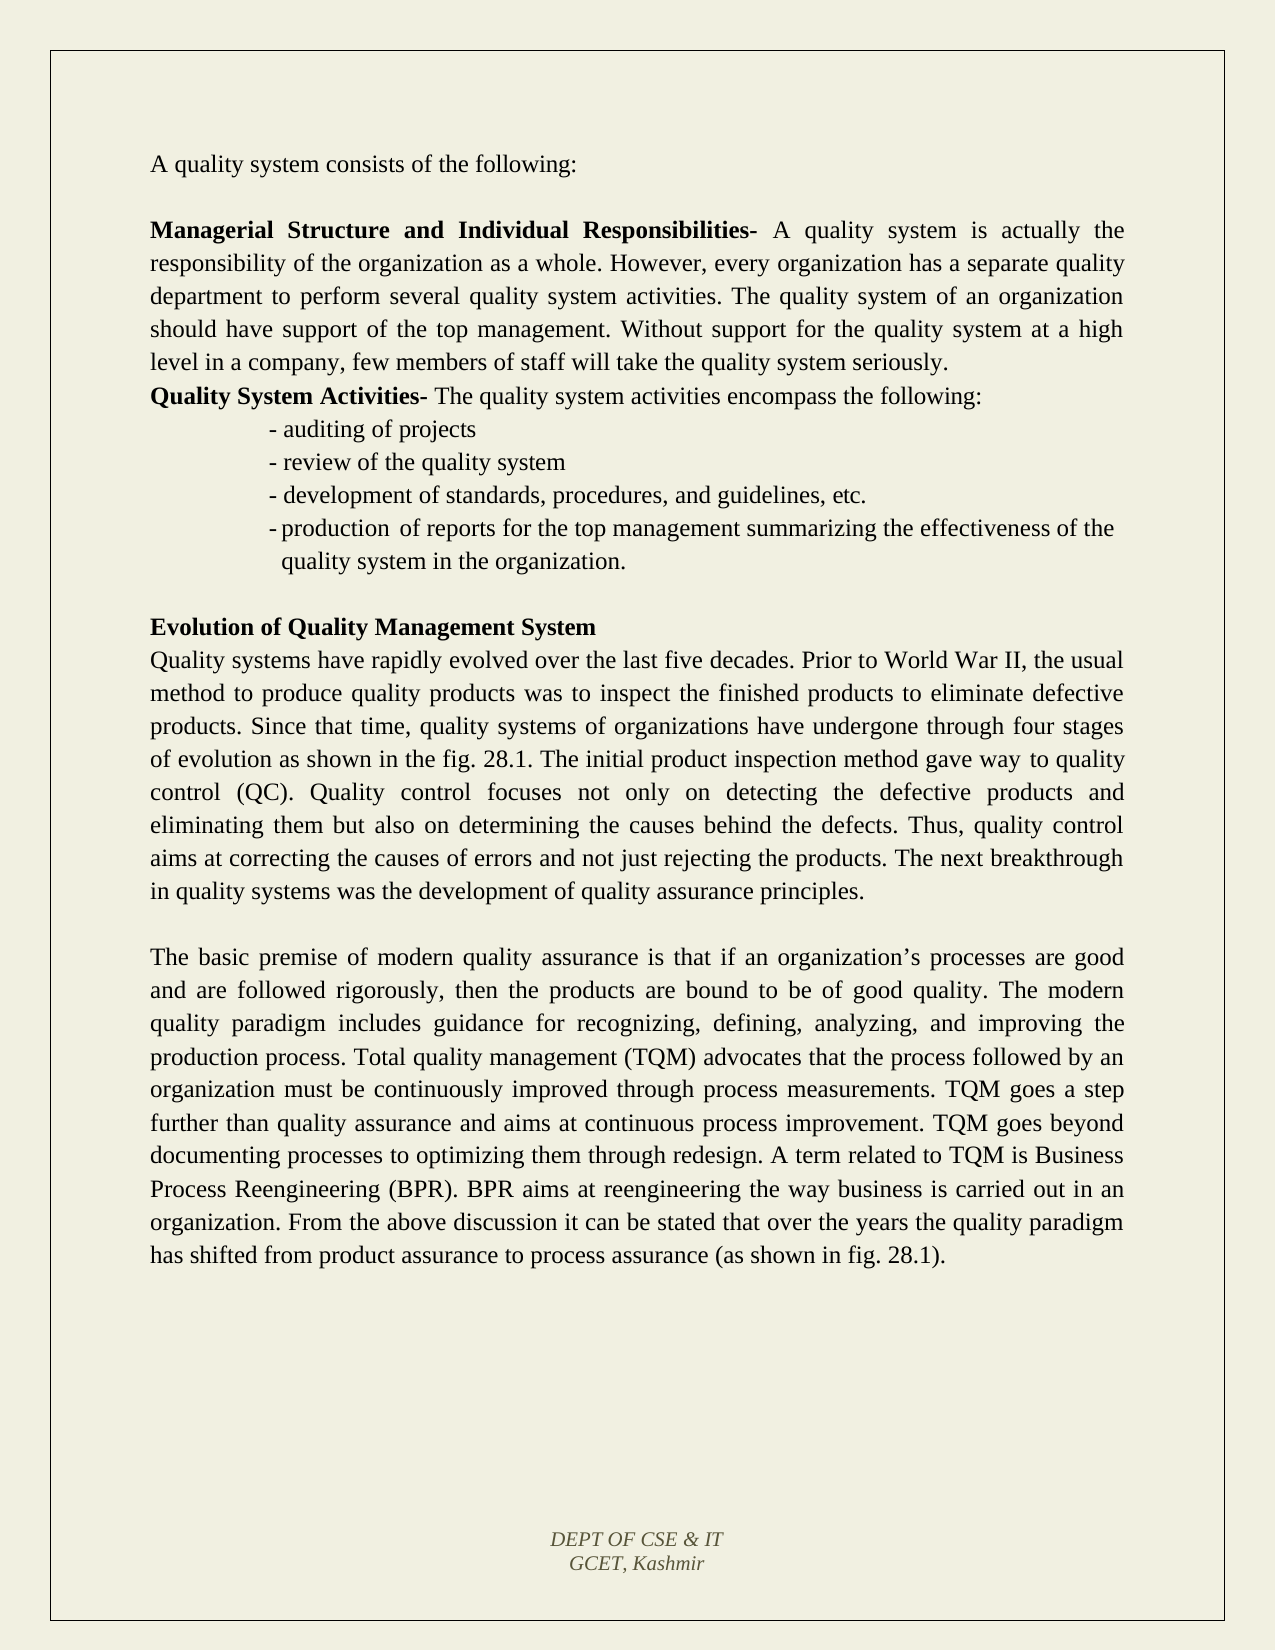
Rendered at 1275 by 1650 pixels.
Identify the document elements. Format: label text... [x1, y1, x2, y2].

list development of standards, procedures, and guidelines, etc. [269, 480, 1162, 508]
text Quality systems have rapidly evolved over the last five decades. Prior to World War II, the usual method to produce quality products was to inspect the finished products to eliminate defective products. Since that time, quality systems of organizations have undergone through four stages of evolution as shown in the fig. 28.1. The initial product inspection method gave way to quality control (QC). Quality control focuses not only on detecting the defective products and eliminating them but also on determining the causes behind the defects. Thus, quality control aims at correcting the causes of errors and not just rejecting the products. The next breakthrough in quality systems was the development of quality assurance principles. [150, 645, 1125, 905]
list review of the quality system [269, 447, 1162, 476]
text The basic premise of modern quality assurance is that if an organization’s processes are good and are followed rigorously, then the products are bound to be of good quality. The modern quality paradigm includes guidance for recognizing, defining, analyzing, and improving the production process. Total quality management (TQM) advocates that the process followed by an organization must be continuously improved through process measurements. TQM goes a step further than quality assurance and aims at continuous process improvement. TQM goes beyond documenting processes to optimizing them through redesign. A term related to TQM is Business Process Reengineering (BPR). BPR aims at reengineering the way business is carried out in an organization. From the above discussion it can be stated that over the years the quality paradigm has shifted from product assurance to process assurance (as shown in fig. 28.1). [150, 942, 1125, 1268]
text DEPT OF CSE & IT [112, 1527, 1162, 1551]
list production of reports for the top management summarizing the effectiveness of the quality system in the organization. [269, 513, 1125, 575]
list auditing of projects [269, 414, 1162, 442]
text Quality System Activities- The quality system activities encompass the following: [150, 381, 1162, 409]
text GCET, Kashmir [113, 1551, 1162, 1575]
subtitle Evolution of Quality Management System [150, 612, 1162, 641]
text Managerial Structure and Individual Responsibilities- A quality system is actually the responsibility of the organization as a whole. However, every organization has a separate quality department to perform several quality system activities. The quality system of an organization should have support of the top management. Without support for the quality system at a high level in a company, few members of staff will take the quality system seriously. [150, 215, 1125, 376]
text A quality system consists of the following: [150, 149, 1162, 178]
